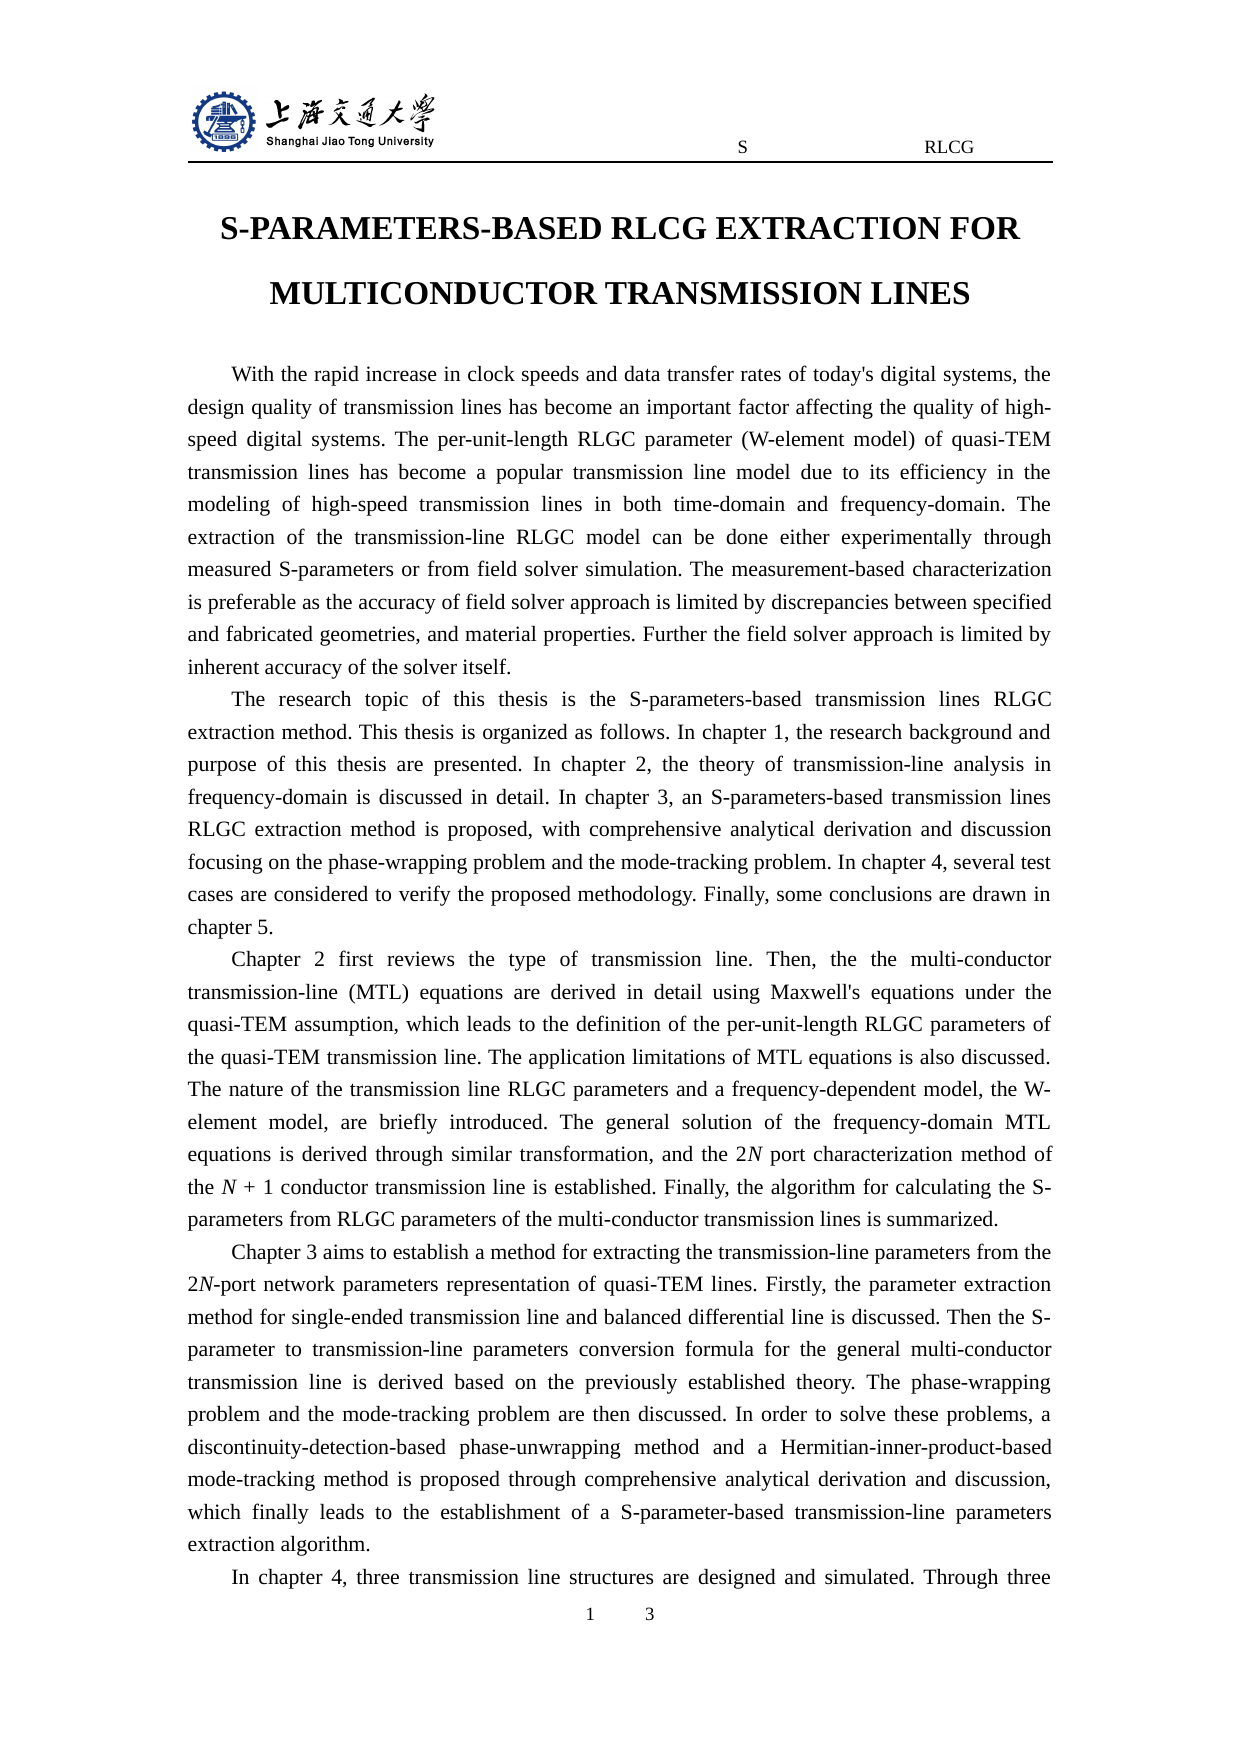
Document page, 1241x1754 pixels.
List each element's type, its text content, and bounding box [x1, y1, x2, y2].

text Chapter 2 first reviews the type of transmission line. Then, the the multi-conductor transmission-line (MTL) equations are derived in detail using Maxwell's equations under the quasi-TEM assumption, which leads to the definition of the per-unit-length RLGC parameters of the quasi-TEM transmission line. The application limitations of MTL equations is also discussed. The nature of the transmission line RLGC parameters and a frequency-dependent model, the W-element model, are briefly introduced. The general solution of the frequency-domain MTL equations is derived through similar transformation, and the 2N port characterization method of the N + 1 conductor transmission line is established. Finally, the algorithm for calculating the S-parameters from RLGC parameters of the multi-conductor transmission lines is summarized. [187, 943, 1053, 1235]
text Chapter 3 aims to establish a method for extracting the transmission-line parameters from the 2N-port network parameters representation of quasi-TEM lines. Firstly, the parameter extraction method for single-ended transmission line and balanced differential line is discussed. Then the S-parameter to transmission-line parameters conversion formula for the general multi-conductor transmission line is derived based on the previously established theory. The phase-wrapping problem and the mode-tracking problem are then discussed. In order to solve these problems, a discontinuity-detection-based phase-unwrapping method and a Hermitian-inner-product-based mode-tracking method is proposed through comprehensive analytical derivation and discussion, which finally leads to the establishment of a S-parameter-based transmission-line parameters extraction algorithm. [187, 1235, 1053, 1560]
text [187, 1560, 1053, 1593]
text S-PARAMETERS-BASED RLCG EXTRACTION FOR MULTICONDUCTOR TRANSMISSION LINES [187, 195, 1053, 325]
text The research topic of this thesis is the S-parameters-based transmission lines RLGC extraction method. This thesis is organized as follows. In chapter 1, the research background and purpose of this thesis are presented. In chapter 2, the theory of transmission-line analysis in frequency-domain is discussed in detail. In chapter 3, an S-parameters-based transmission lines RLGC extraction method is proposed, with comprehensive analytical derivation and discussion focusing on the phase-wrapping problem and the mode-tracking problem. In chapter 4, several test cases are considered to verify the proposed methodology. Finally, some conclusions are drawn in chapter 5. [187, 683, 1053, 943]
text With the rapid increase in clock speeds and data transfer rates of today's digital systems, the design quality of transmission lines has become an important factor affecting the quality of high-speed digital systems. The per-unit-length RLGC parameter (W-element model) of quasi-TEM transmission lines has become a popular transmission line model due to its efficiency in the modeling of high-speed transmission lines in both time-domain and frequency-domain. The extraction of the transmission-line RLGC model can be done either experimentally through measured S-parameters or from field solver simulation. The measurement-based characterization is preferable as the accuracy of field solver approach is limited by discrepancies between specified and fabricated geometries, and material properties. Further the field solver approach is limited by inherent accuracy of the solver itself. [187, 358, 1053, 683]
